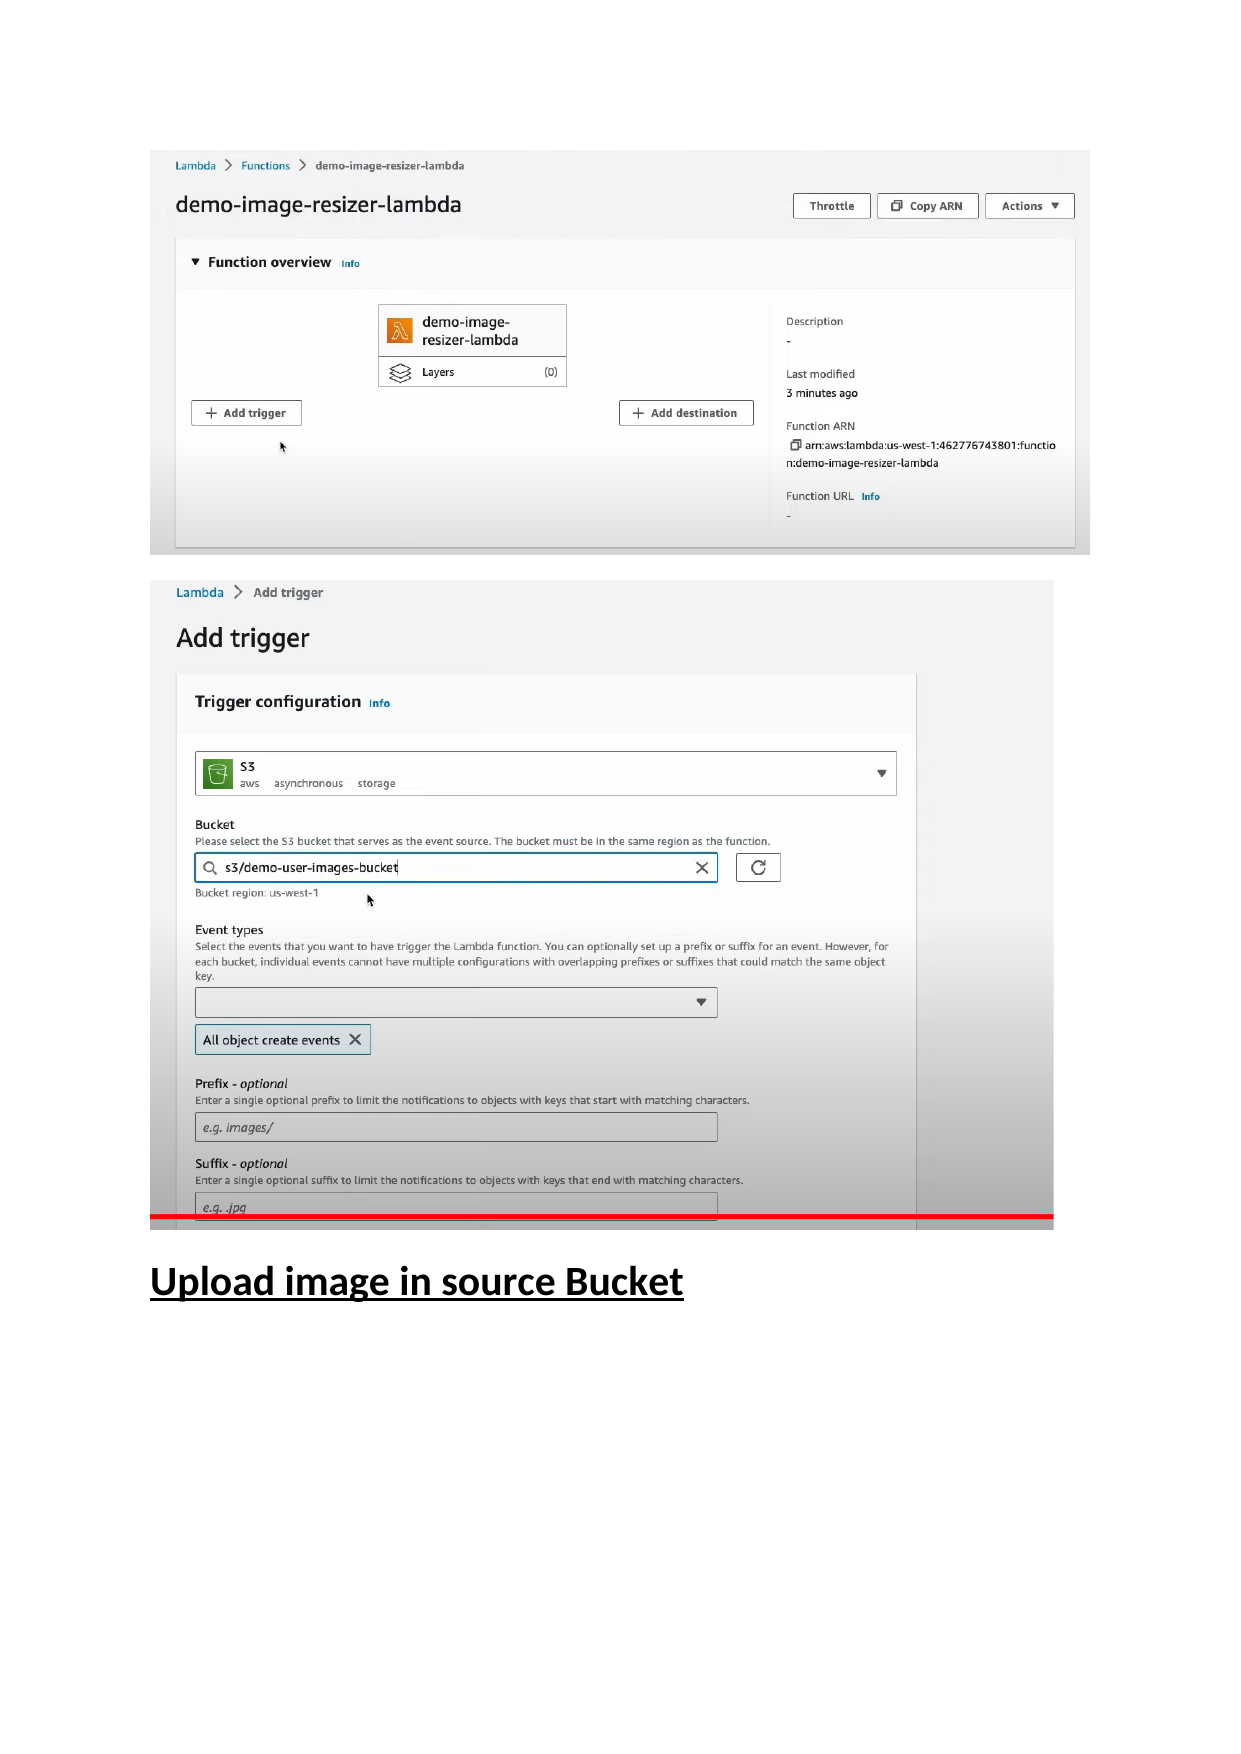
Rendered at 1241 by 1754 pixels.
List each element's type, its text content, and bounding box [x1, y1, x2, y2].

picture [150, 150, 1091, 555]
picture [150, 580, 1054, 1230]
text Upload image in source Bucket [150, 1255, 1090, 1306]
